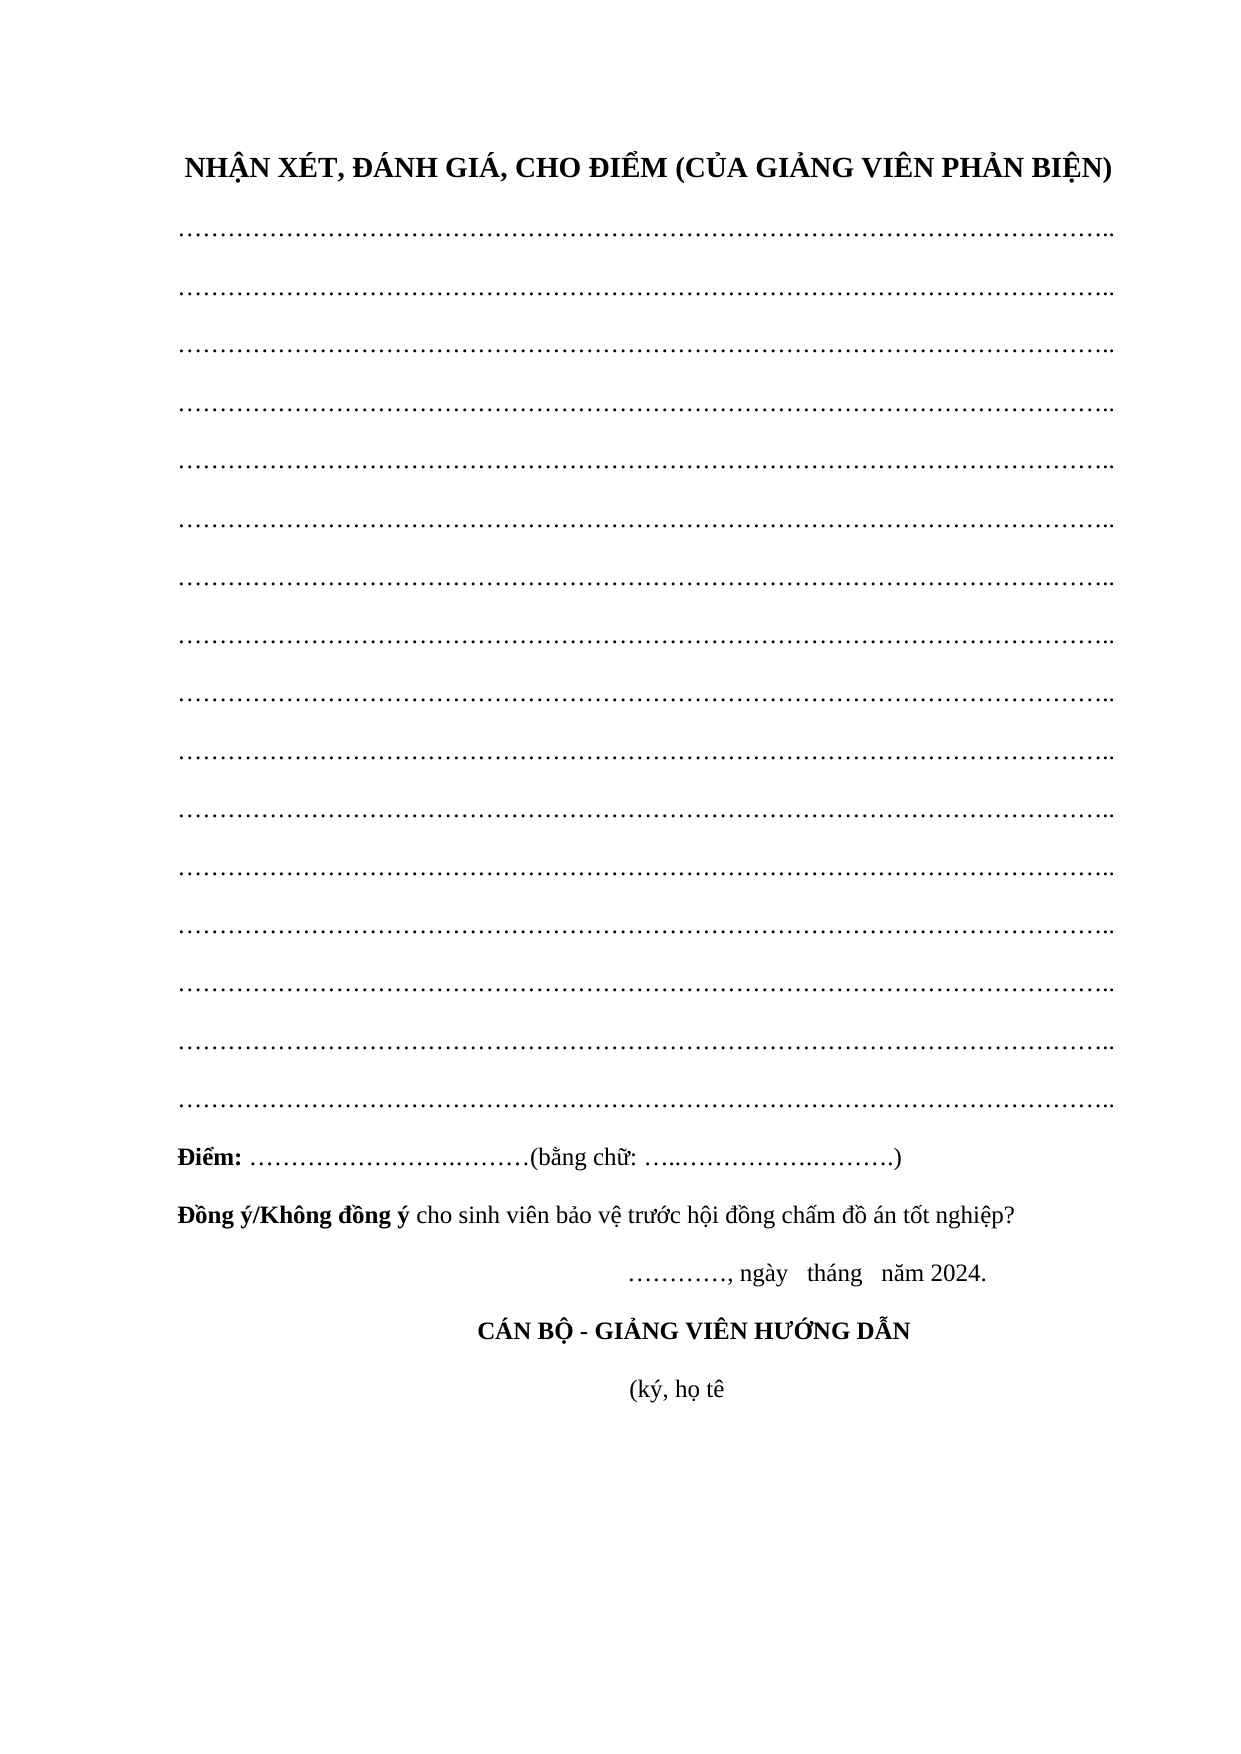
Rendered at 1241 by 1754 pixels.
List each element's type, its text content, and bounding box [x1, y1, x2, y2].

text ………………………………………………………………………………………………….. [177, 1084, 1120, 1113]
text ………………………………………………………………………………………………….. [177, 329, 1120, 358]
text ………………………………………………………………………………………………….. [177, 852, 1120, 881]
text ………………………………………………………………………………………………….. [177, 968, 1120, 997]
text ………………………………………………………………………………………………….. [177, 272, 1120, 300]
text ………………………………………………………………………………………………….. [177, 388, 1120, 416]
text ………………………………………………………………………………………………….. [177, 1026, 1120, 1054]
text ………………………………………………………………………………………………….. [177, 910, 1120, 938]
text ………………………………………………………………………………………………….. [177, 504, 1120, 532]
text ………………………………………………………………………………………………….. [177, 446, 1120, 474]
text ………………………………………………………………………………………………….. [177, 794, 1120, 822]
text …………, ngày tháng năm 2024. [177, 1258, 1120, 1287]
text CÁN BỘ - GIẢNG VIÊN HƯỚNG DẪN [402, 1316, 1120, 1345]
text ………………………………………………………………………………………………….. [177, 562, 1120, 590]
text NHẬN XÉT, ĐÁNH GIÁ, CHO ĐIỂM (CỦA GIẢNG VIÊN PHẢN BIỆN) [177, 150, 1120, 183]
text ………………………………………………………………………………………………….. [177, 736, 1120, 764]
text (ký, họ tê [627, 1374, 1120, 1403]
text ………………………………………………………………………………………………….. [177, 620, 1120, 648]
text Đồng ý/Không đồng ý cho sinh viên bảo vệ trước hội đồng chấm đồ án tốt nghiệp? [177, 1200, 1120, 1229]
text ………………………………………………………………………………………………….. [177, 678, 1120, 706]
text ………………………………………………………………………………………………….. [177, 213, 1120, 242]
text Điểm: …………………….………(bằng chữ: …..…………….……….) [177, 1142, 1120, 1171]
